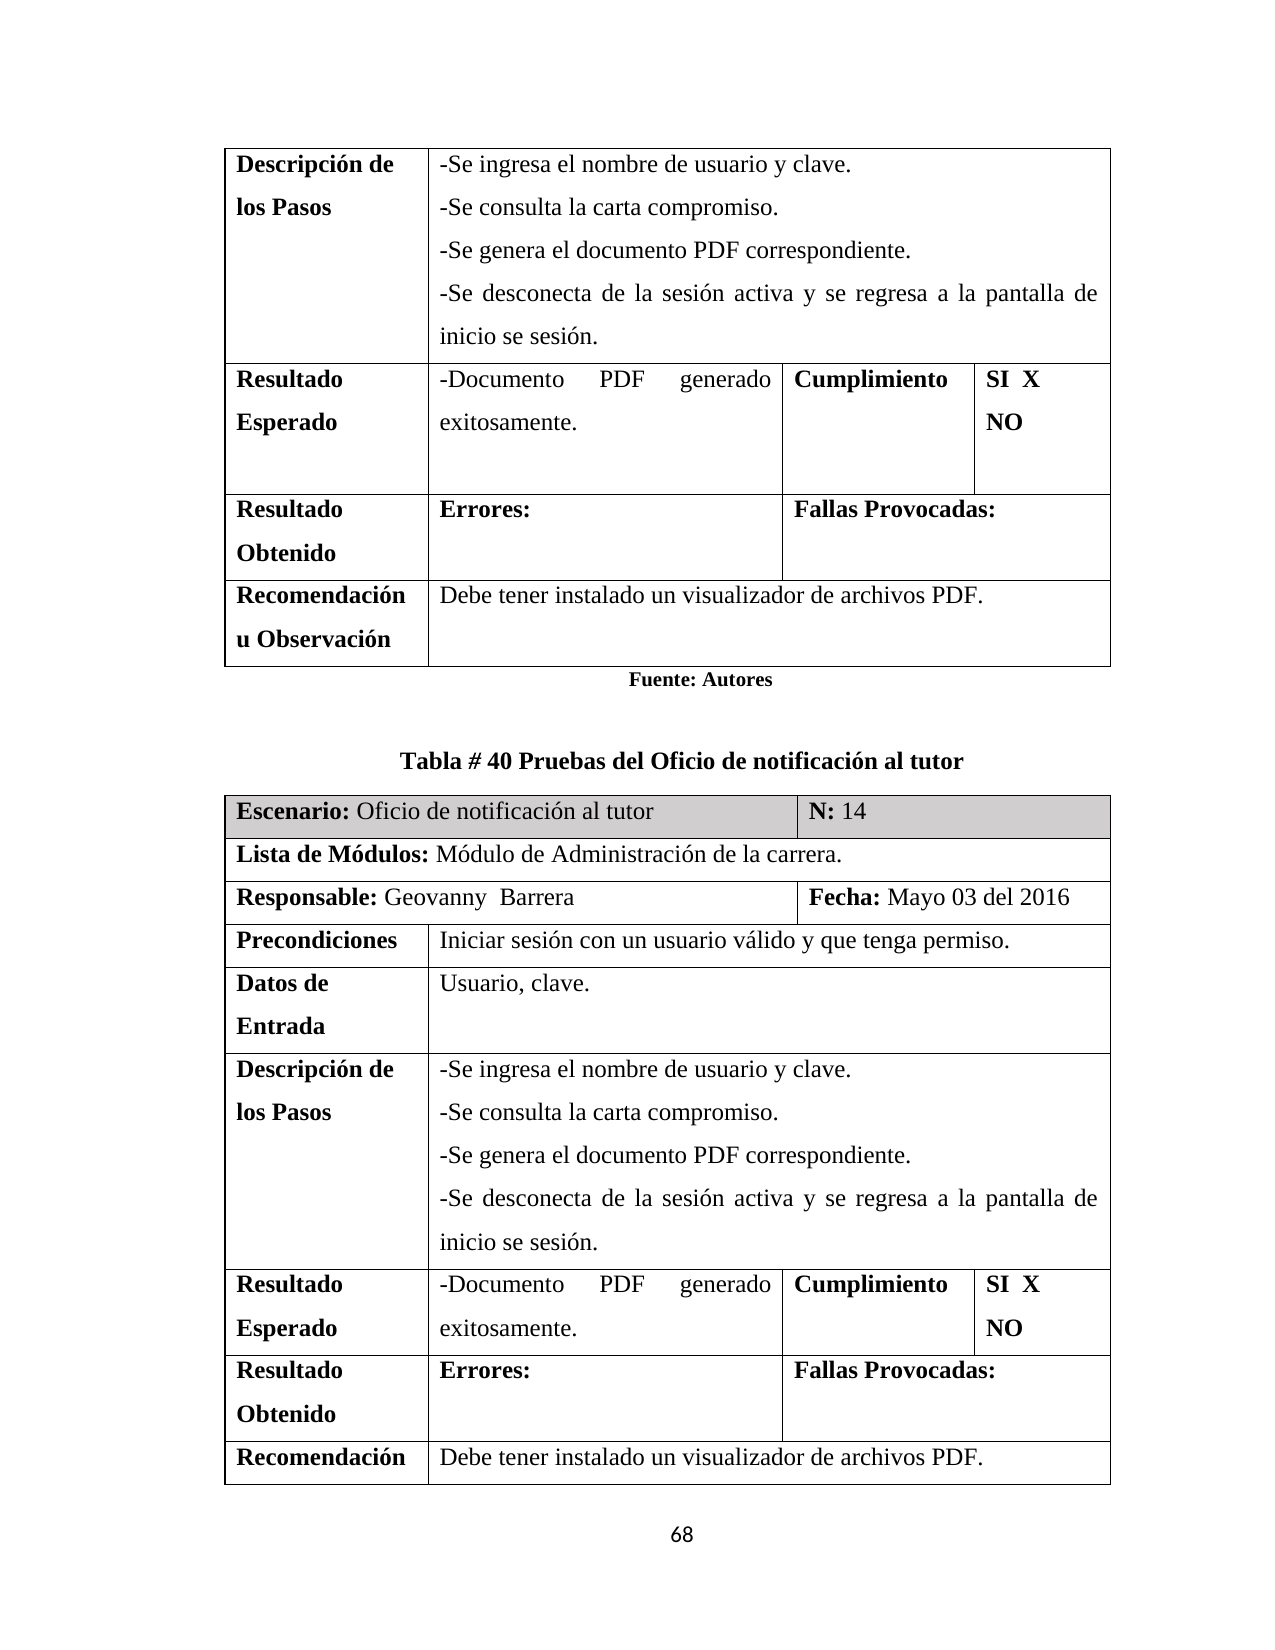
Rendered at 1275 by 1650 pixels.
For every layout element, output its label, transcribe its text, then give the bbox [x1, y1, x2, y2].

table_cell Responsable: Geovanny Barrera [226, 882, 797, 924]
text Tabla # 40 Pruebas del Oficio de notificación al tutor [236, 746, 1127, 774]
table_cell -Documento PDF generado exitosamente. [429, 364, 782, 493]
table_cell Datos de Entrada [226, 968, 428, 1053]
table_header Escenario: Oficio de notificación al tutor [226, 796, 797, 838]
table_cell Fallas Provocadas: [783, 1356, 1110, 1441]
table_cell Descripción de los Pasos [226, 1054, 428, 1268]
table_cell Resultado Esperado [226, 364, 428, 493]
table_cell -Se ingresa el nombre de usuario y clave. -Se consulta la carta compromiso. -Se genera el documento PDF correspondiente. -Se desconecta de la sesión activa y se regresa a la pantalla de inicio se sesión. [429, 149, 1110, 363]
table_cell Debe tener instalado un visualizador de archivos PDF. [429, 581, 1110, 666]
table_cell Descripción de los Pasos [226, 149, 428, 363]
table_cell SI X NO [975, 364, 1110, 493]
table_cell Usuario, clave. [429, 968, 1110, 1053]
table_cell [429, 1442, 1110, 1483]
table_cell Fallas Provocadas: [783, 495, 1110, 579]
table_cell SI X NO [975, 1270, 1110, 1354]
table_cell Errores: [429, 1356, 782, 1441]
table_cell -Se ingresa el nombre de usuario y clave. -Se consulta la carta compromiso. -Se genera el documento PDF correspondiente. -Se desconecta de la sesión activa y se regresa a la pantalla de inicio se sesión. [429, 1054, 1110, 1268]
table_cell -Documento PDF generado exitosamente. [429, 1270, 782, 1354]
table_header N: 14 [798, 796, 1110, 838]
text Fuente: Autores [274, 667, 1127, 691]
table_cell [226, 1442, 428, 1483]
table_cell Cumplimiento [783, 364, 974, 493]
table_cell Resultado Obtenido [226, 1356, 428, 1441]
table_cell Cumplimiento [783, 1270, 974, 1354]
table_cell Fecha: Mayo 03 del 2016 [798, 882, 1110, 924]
table_cell Iniciar sesión con un usuario válido y que tenga permiso. [429, 925, 1110, 967]
table_cell Precondiciones [226, 925, 428, 967]
table_cell Resultado Obtenido [226, 495, 428, 579]
table_cell Errores: [429, 495, 782, 579]
table_cell Resultado Esperado [226, 1270, 428, 1354]
table_cell Lista de Módulos: Módulo de Administración de la carrera. [226, 839, 1110, 881]
table_cell Recomendación u Observación [226, 581, 428, 666]
